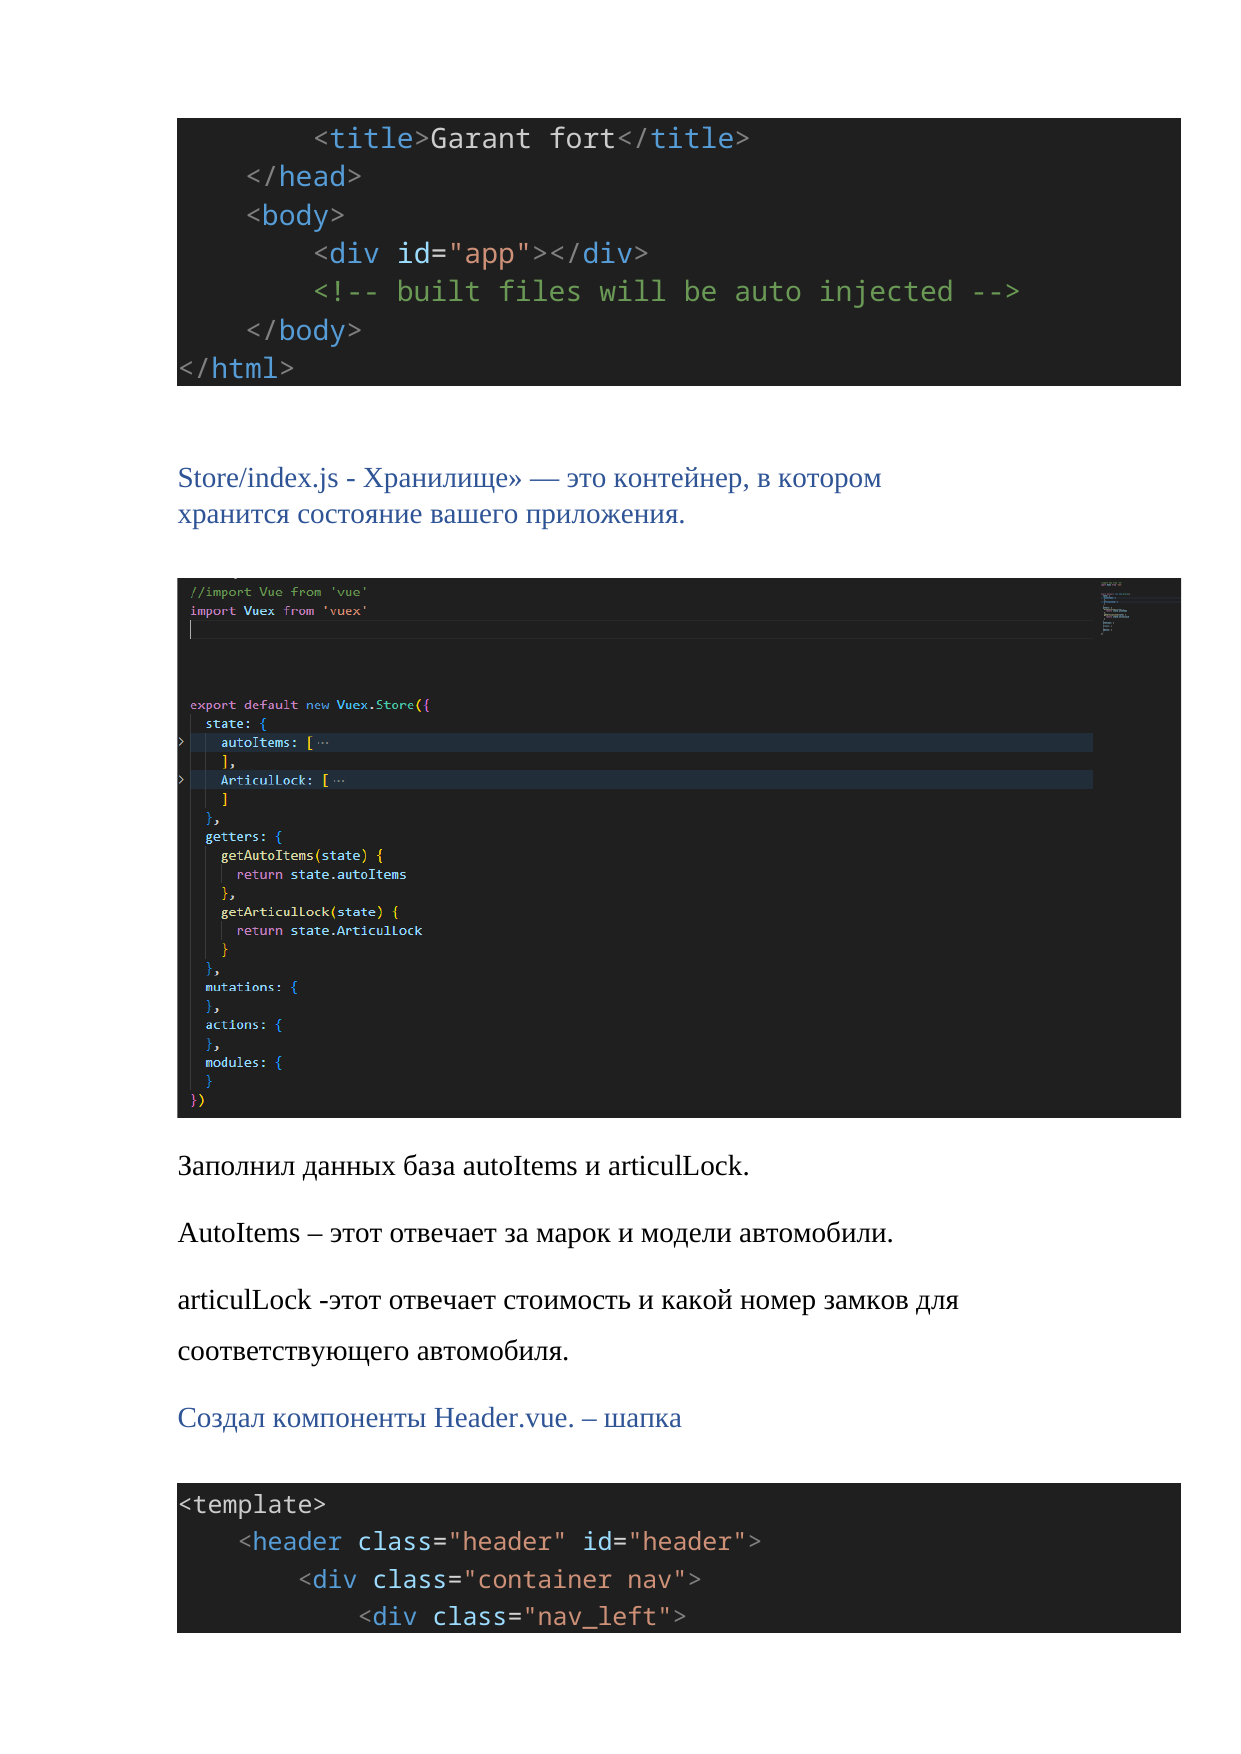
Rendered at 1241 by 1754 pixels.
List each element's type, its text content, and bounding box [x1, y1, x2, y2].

text </head> [177, 156, 1181, 195]
text articulLock -этот отвечает стоимость и какой номер замков для соответствующего автомобиля. [177, 1282, 1181, 1366]
text <title>Garant fort</title> [177, 118, 1181, 156]
text Заполнил данных база autoItems и articulLock. [177, 1148, 1181, 1182]
text <div id="app"></div> [177, 233, 1181, 271]
text <div class="nav_left"> [177, 1595, 1181, 1633]
text <!-- built files will be auto injected --> [177, 271, 1181, 310]
text <template> [177, 1483, 1181, 1520]
text AutoItems – этот отвечает за марок и модели автомобили. [177, 1216, 1181, 1249]
text <header class="header" id="header"> [177, 1520, 1181, 1558]
text <div class="container nav"> [177, 1558, 1181, 1595]
picture [177, 578, 1182, 1118]
subtitle Store/index.js - Хранилище» — это контейнер, в котором хранится состояние вашего приложения. [177, 460, 1181, 529]
text </body> [177, 310, 1181, 348]
subtitle Создал компоненты Header.vue. – шапка [177, 1400, 1181, 1433]
text </html> [177, 348, 1181, 386]
text <body> [177, 195, 1181, 233]
